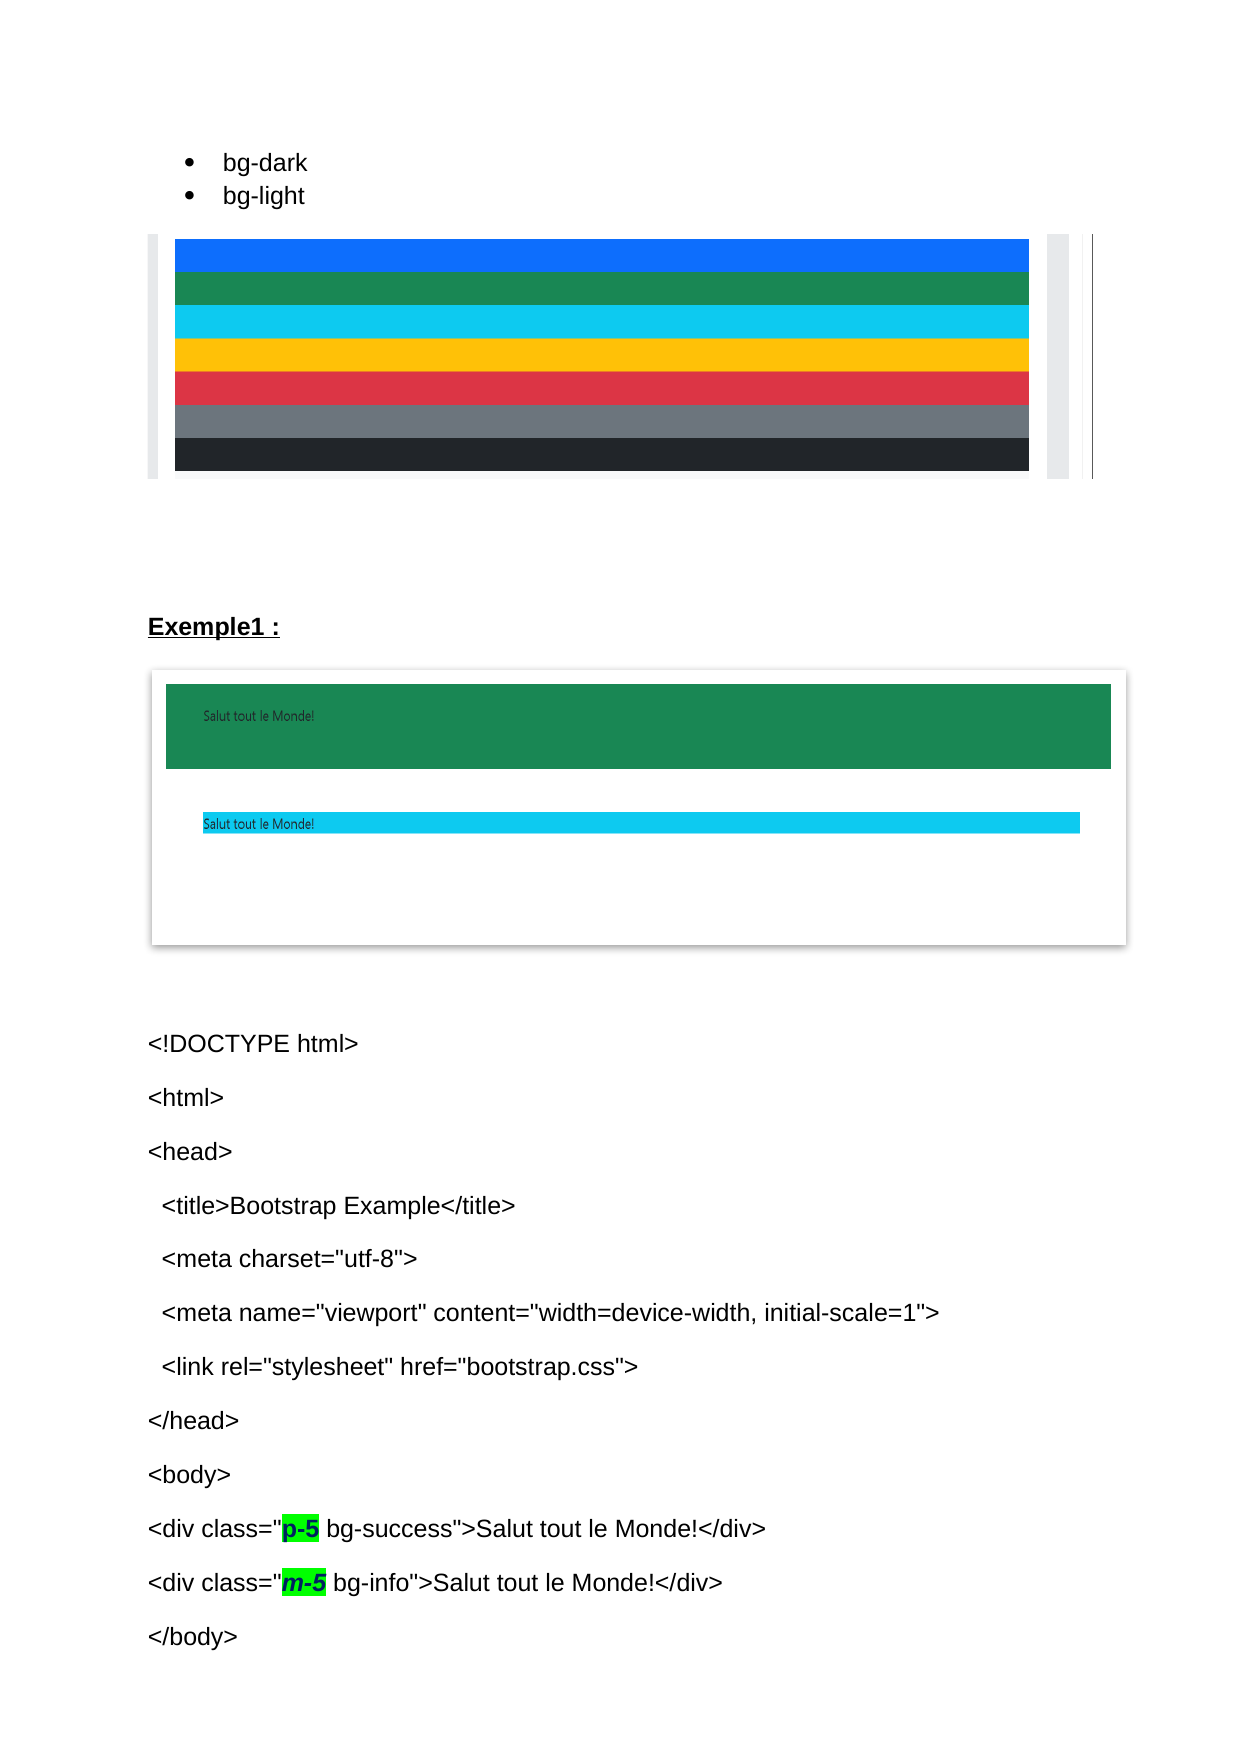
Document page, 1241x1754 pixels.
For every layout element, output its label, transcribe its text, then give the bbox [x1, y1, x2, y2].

picture [166, 684, 1111, 930]
picture [147, 234, 1093, 479]
text <div class="m-5 bg-info">Salut tout le Monde!</div> [326, 1568, 1093, 1596]
text </body> [148, 1621, 1093, 1650]
text <html> [148, 1083, 1093, 1112]
text <body> [148, 1460, 1093, 1489]
text </head> [148, 1406, 1093, 1435]
list bg-light [185, 181, 1093, 209]
text Exemple1 : [148, 612, 1093, 641]
text <!DOCTYPE html> [148, 1029, 1093, 1058]
text <div class="p-5 bg-success">Salut tout le Monde!</div> [319, 1514, 1093, 1542]
text <meta charset="utf-8"> [148, 1244, 1093, 1273]
text <div class="m-5 bg-info">Salut tout le Monde!</div> [148, 1568, 282, 1596]
text <link rel="stylesheet" href="bootstrap.css"> [148, 1352, 1093, 1381]
text <head> [148, 1137, 1093, 1166]
list bg-dark [185, 148, 1093, 176]
text <div class="p-5 bg-success">Salut tout le Monde!</div> [148, 1514, 282, 1542]
text <meta name="viewport" content="width=device-width, initial-scale=1"> [148, 1298, 1093, 1327]
text <title>Bootstrap Example</title> [148, 1191, 1093, 1219]
